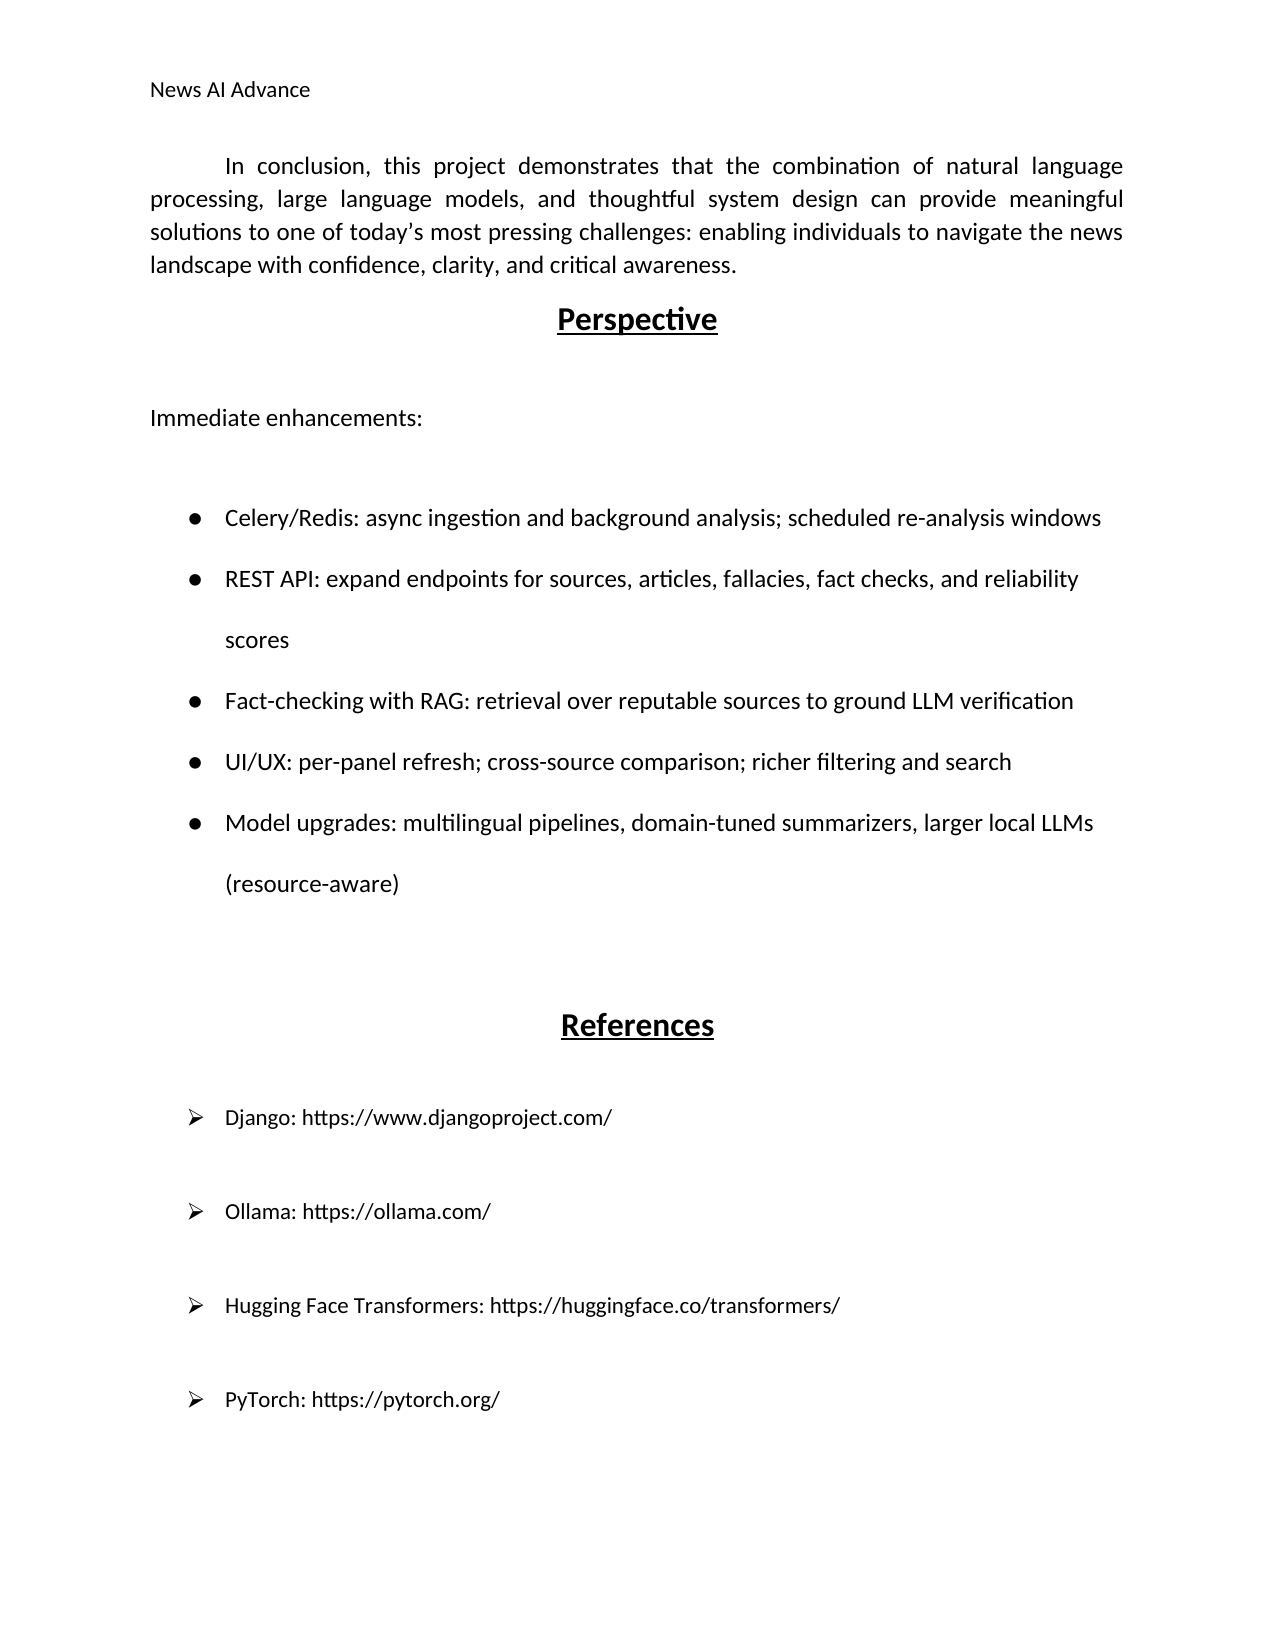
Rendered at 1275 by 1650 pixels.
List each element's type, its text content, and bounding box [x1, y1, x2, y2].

list Model upgrades: multilingual pipelines, domain-tuned summarizers, larger local LLMs (resource-aware) [187, 807, 1125, 898]
text Immediate enhancements: [150, 403, 1125, 433]
list Django: https://www.djangoproject.com/ [187, 1091, 1125, 1138]
text In conclusion, this project demonstrates that the combination of natural language processing, large language models, and thoughtful system design can provide meaningful solutions to one of today’s most pressing challenges: enabling individuals to navigate the news landscape with confidence, clarity, and critical awareness. [150, 150, 1125, 279]
list UI/UX: per-panel refresh; cross-source comparison; richer filtering and search [187, 746, 1125, 776]
list REST API: expand endpoints for sources, articles, fallacies, fact checks, and reliability scores [187, 563, 1125, 654]
list PyTorch: https://pytorch.org/ [187, 1373, 1125, 1420]
list Hugging Face Transformers: https://huggingface.co/transformers/ [187, 1279, 1125, 1326]
list Fact-checking with RAG: retrieval over reputable sources to ground LLM verification [187, 685, 1125, 715]
subtitle Perspective [150, 298, 1125, 339]
list Celery/Redis: async ingestion and background analysis; scheduled re-analysis windows [187, 502, 1125, 532]
list Ollama: https://ollama.com/ [187, 1185, 1125, 1232]
subtitle References [150, 1004, 1125, 1044]
